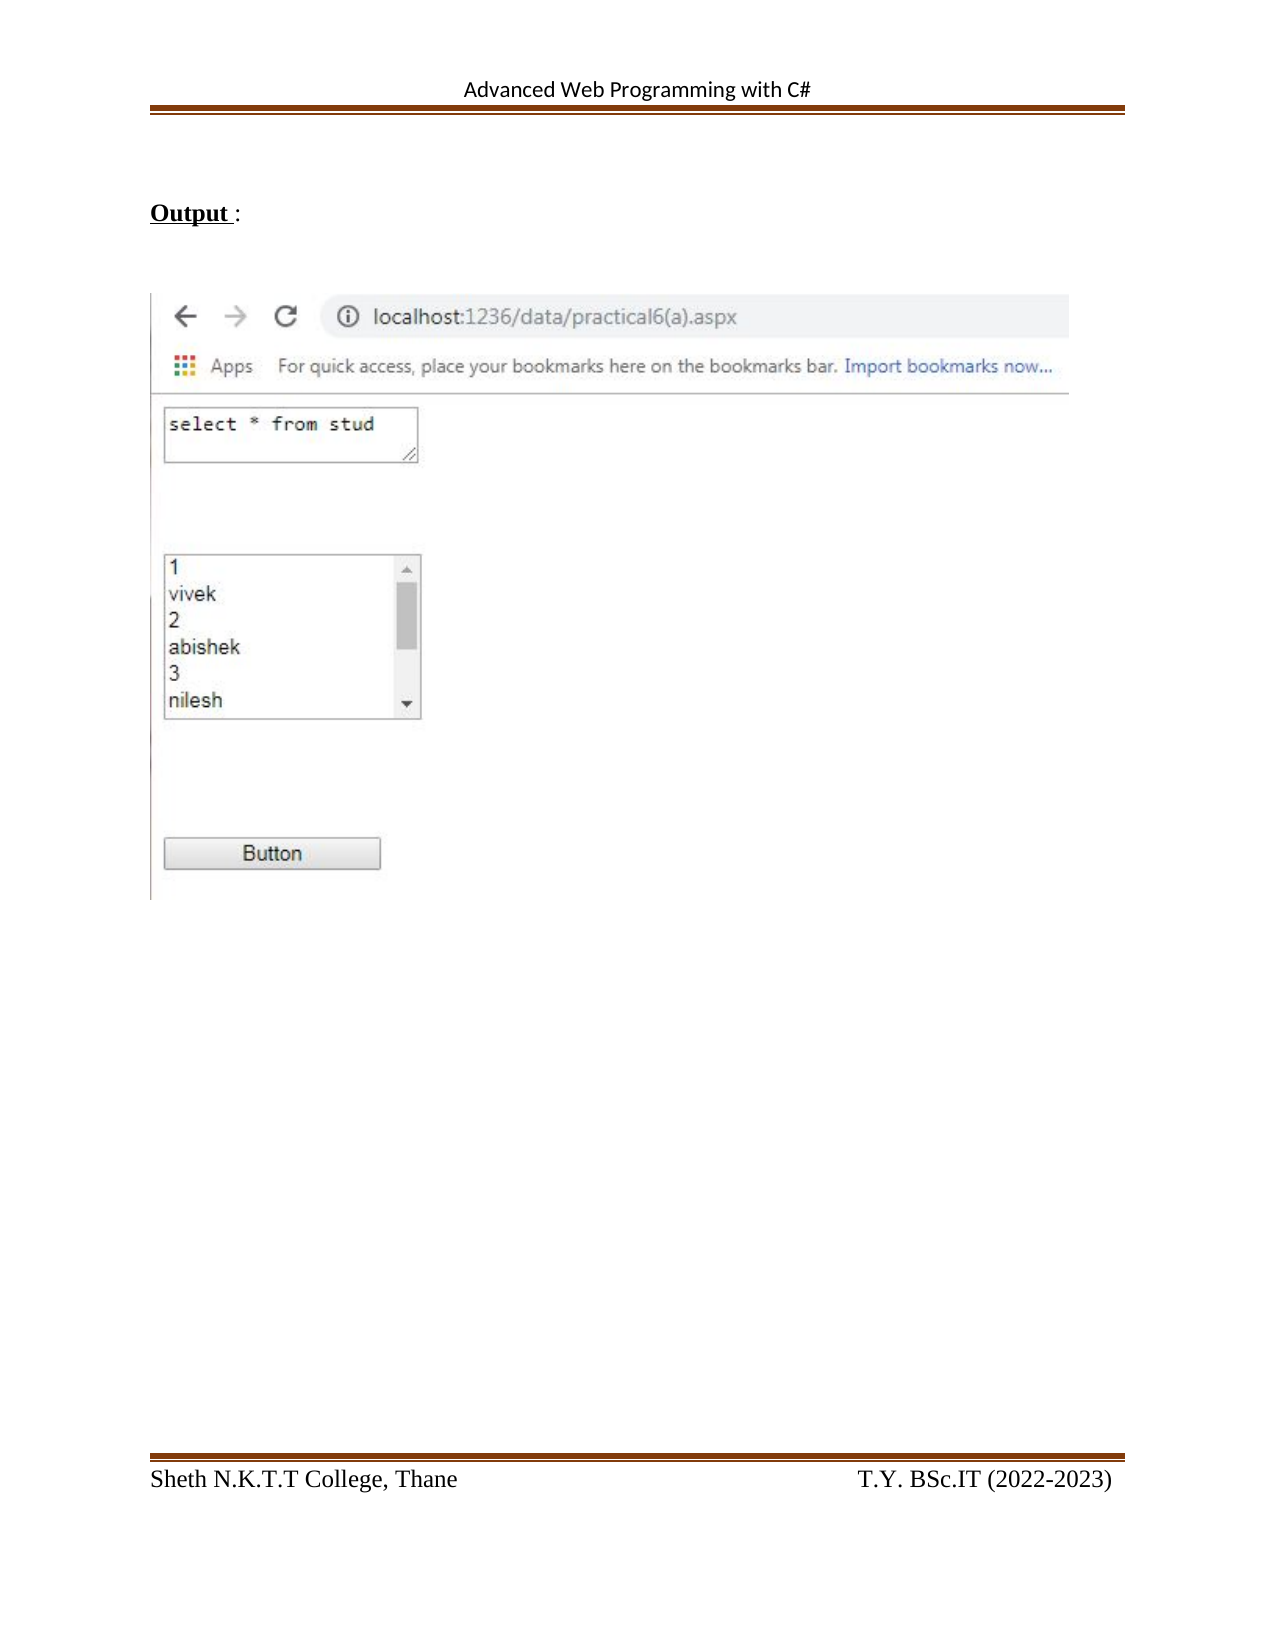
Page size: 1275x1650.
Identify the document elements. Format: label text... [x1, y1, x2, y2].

text Output : [150, 198, 1125, 226]
picture [150, 293, 1069, 900]
